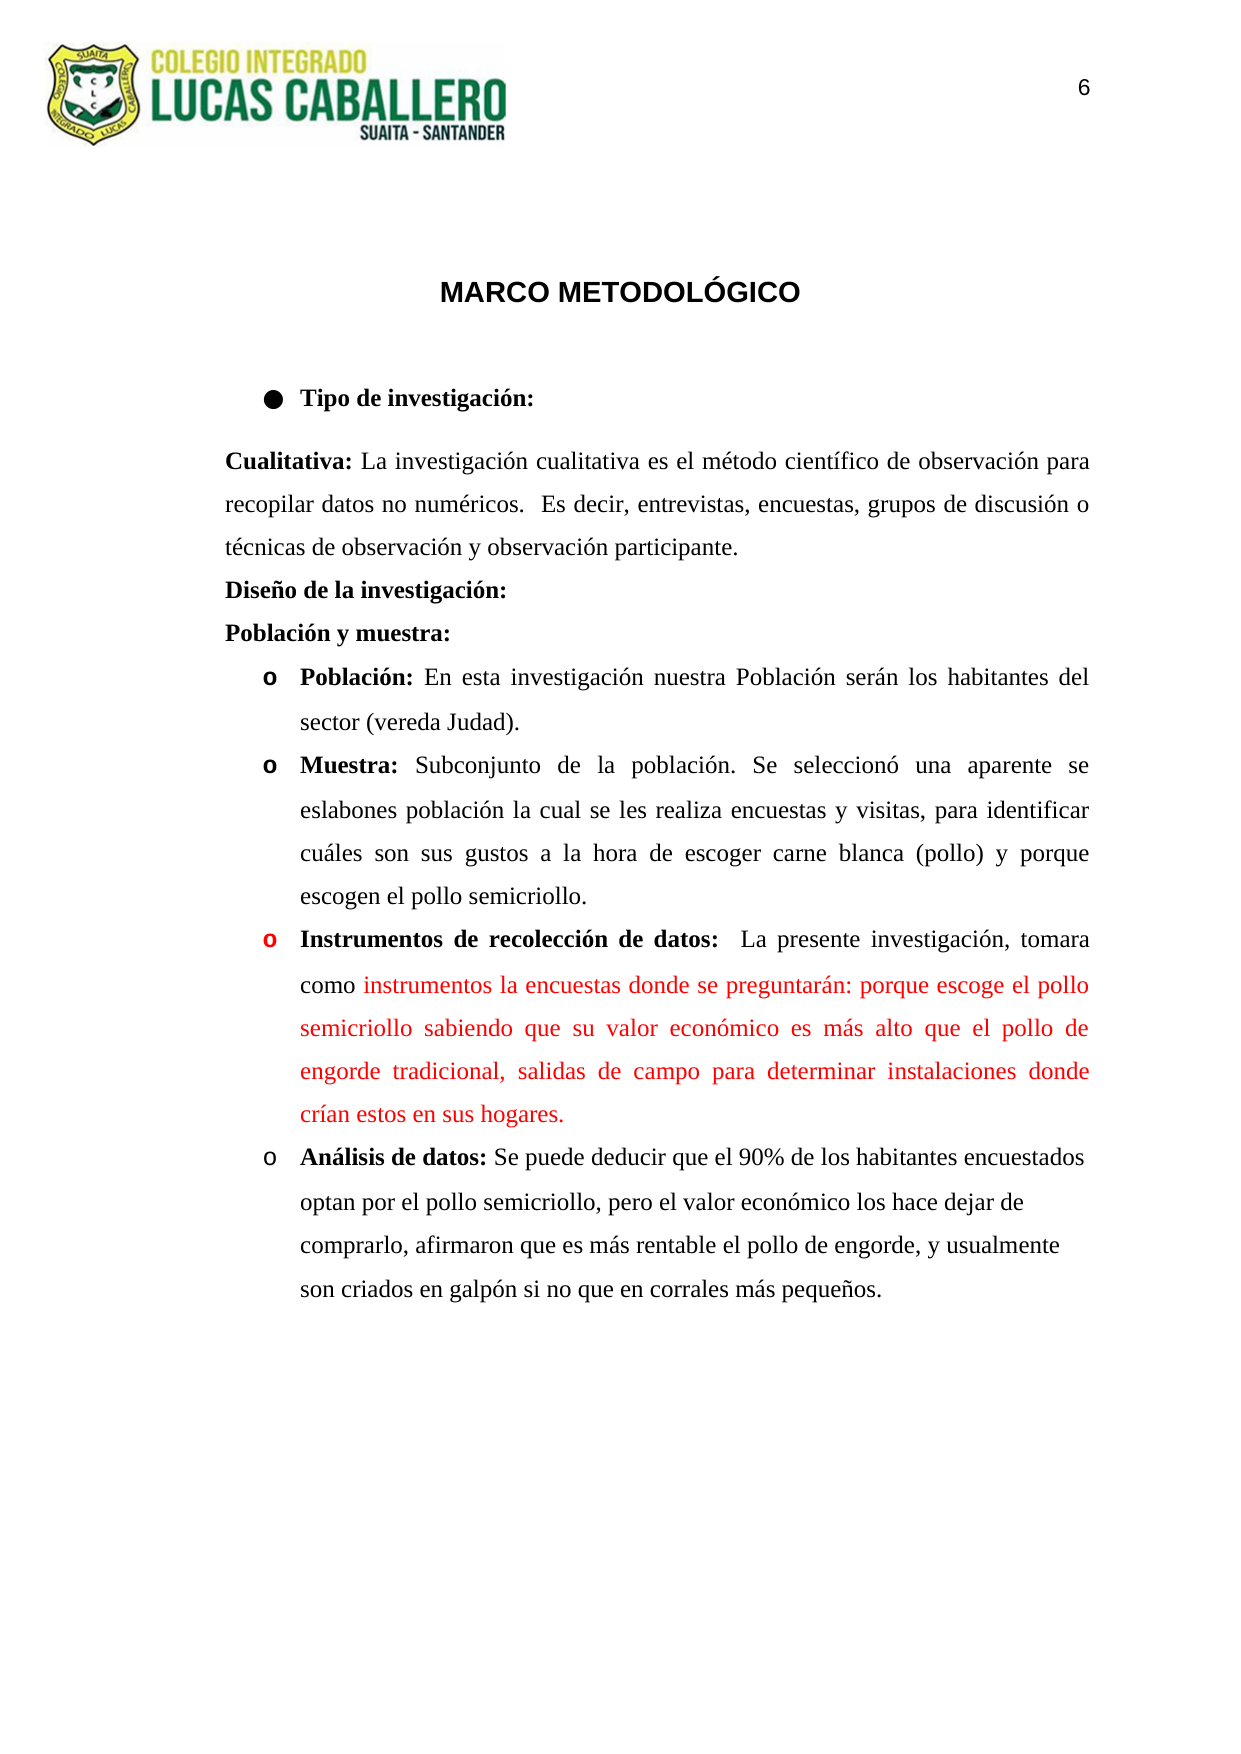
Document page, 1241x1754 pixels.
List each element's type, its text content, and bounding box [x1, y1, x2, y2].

subtitle MARCO METODOLÓGICO [150, 275, 1090, 309]
list Tipo de investigación: [262, 369, 1090, 420]
text Cualitativa: La investigación cualitativa es el método científico de observación para recopilar datos no numéricos. ​​ Es decir, entrevistas, encuestas, grupos de discusión o técnicas de observación y observación participante. [225, 446, 1090, 561]
list Análisis de datos: Se puede deducir que el 90% de los habitantes encuestados optan por el pollo semicriollo, pero el valor económico los hace dejar de comprarlo, afirmaron que es más rentable el pollo de engorde, y usualmente son criados en galpón si no que en corrales más pequeños. [262, 1142, 1090, 1302]
list Instrumentos de recolección de datos: La presente investigación, tomara como instrumentos la encuestas donde se preguntarán: porque escoge el pollo semicriollo sabiendo que su valor económico es más alto que el pollo de engorde tradicional, salidas de campo para determinar instalaciones donde crían estos en sus hogares. [262, 924, 1090, 1128]
text Diseño de la investigación: [225, 575, 1090, 604]
list Muestra: Subconjunto de la población. Se seleccionó una aparente se eslabones población la cual se les realiza encuestas y visitas, para identificar cuáles son sus gustos a la hora de escoger carne blanca (pollo) y porque escogen el pollo semicriollo. [262, 750, 1090, 910]
picture [44, 42, 506, 148]
text Población y muestra: [225, 618, 1090, 647]
list Población: En esta investigación nuestra Población serán los habitantes del sector (vereda Judad). [262, 662, 1090, 736]
